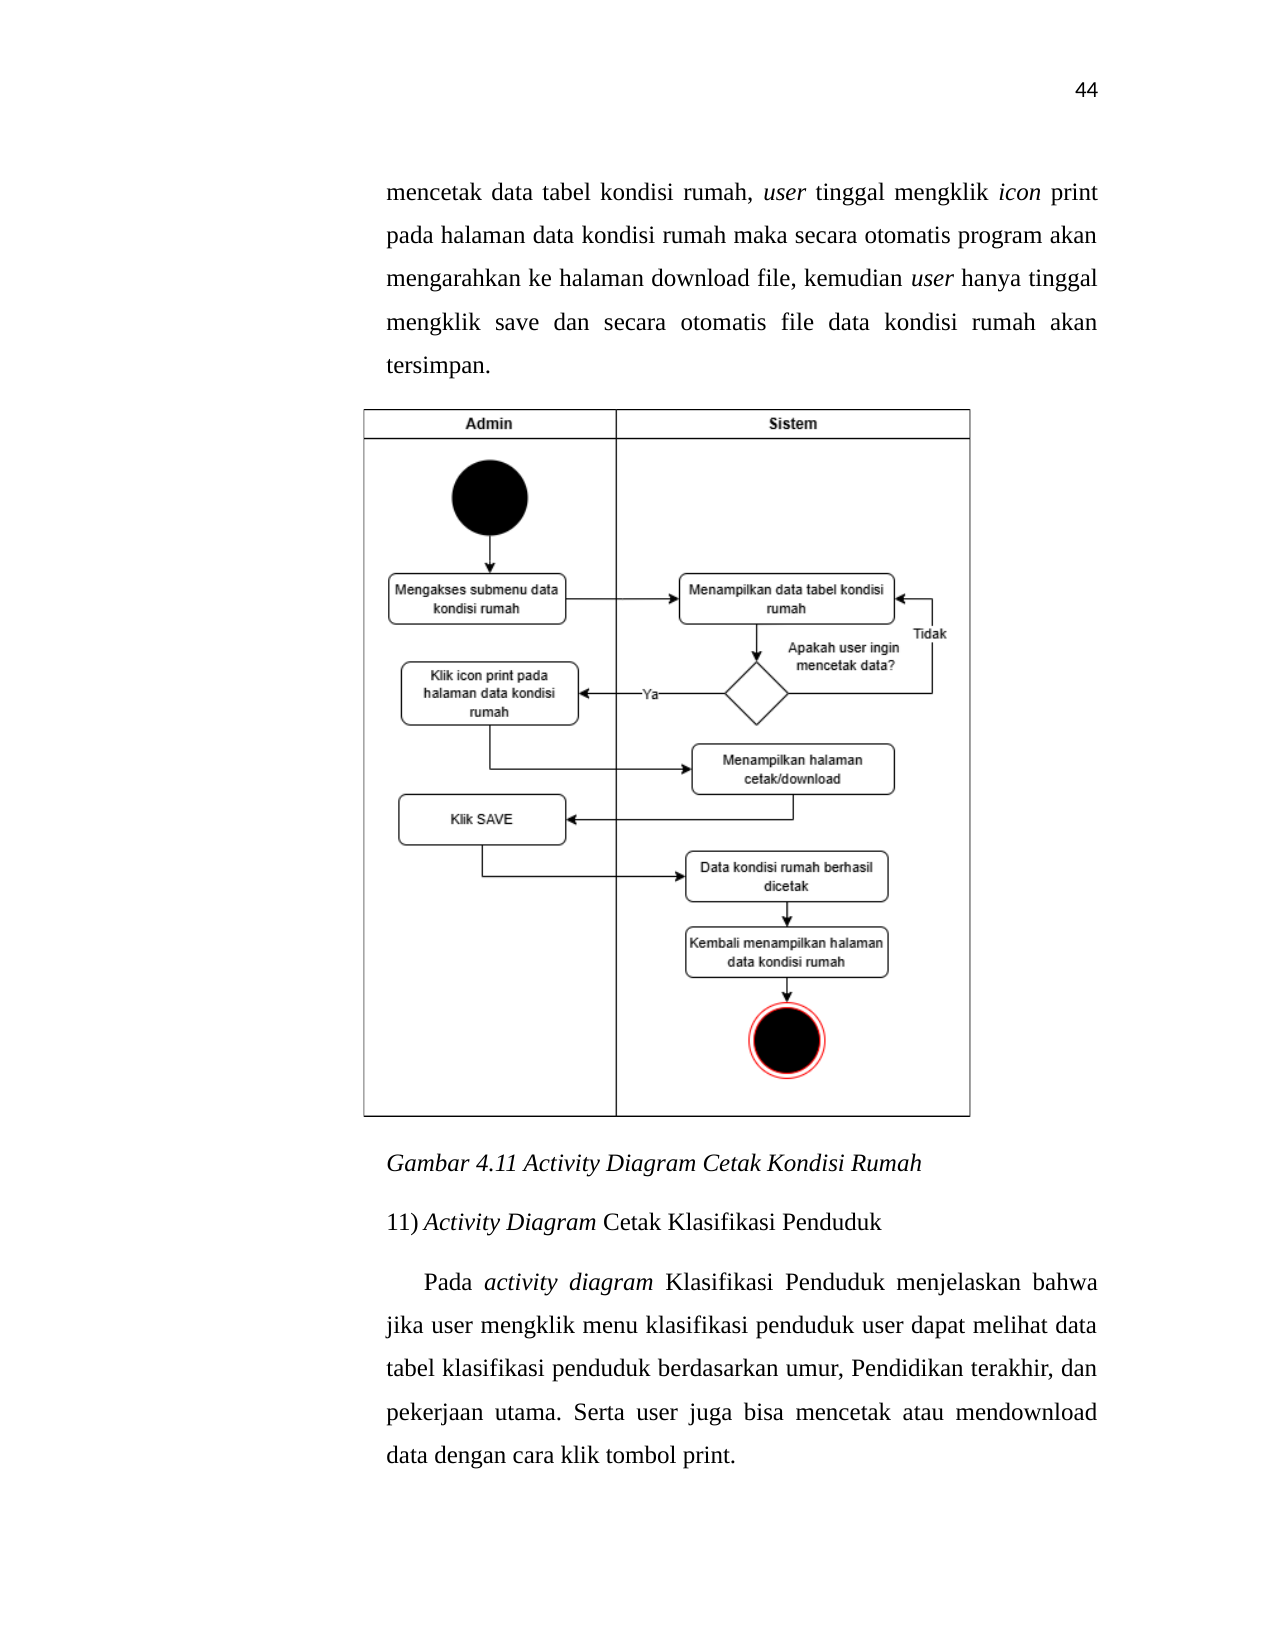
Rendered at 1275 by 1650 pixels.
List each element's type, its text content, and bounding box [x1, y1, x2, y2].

text Gambar 4.11 Activity Diagram Cetak Kondisi Rumah [311, 1148, 1098, 1176]
list Activity Diagram Cetak Klasifikasi Penduduk [386, 1207, 1098, 1236]
picture [363, 409, 971, 1117]
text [386, 177, 1098, 378]
text Pada activity diagram Klasifikasi Penduduk menjelaskan bahwa jika user mengklik menu klasifikasi penduduk user dapat melihat data tabel klasifikasi penduduk berdasarkan umur, Pendidikan terakhir, dan pekerjaan utama. Serta user juga bisa mencetak atau mendownload data dengan cara klik tombol print. [386, 1267, 1098, 1468]
